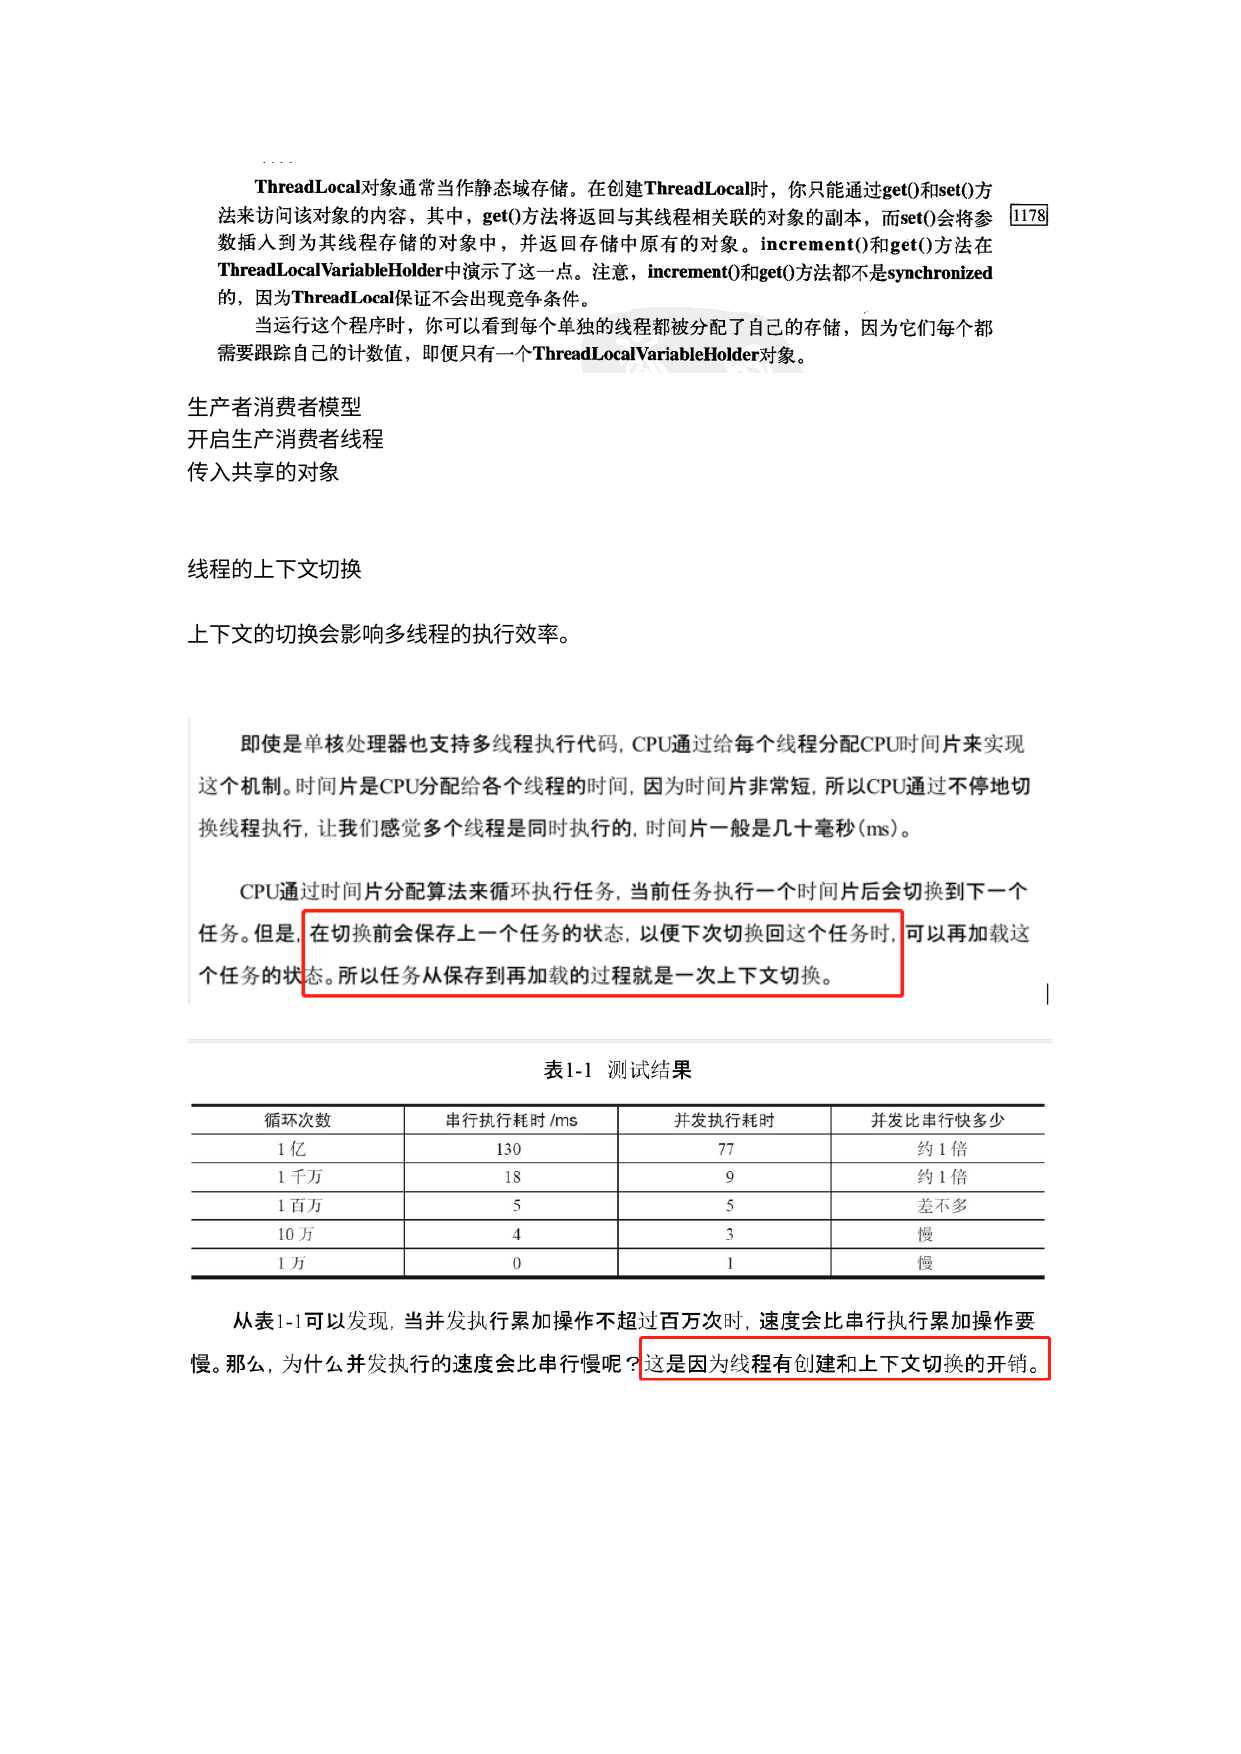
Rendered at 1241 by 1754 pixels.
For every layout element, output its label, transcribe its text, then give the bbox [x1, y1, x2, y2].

picture [187, 714, 1053, 1019]
text 开启生产消费者线程 [187, 422, 1053, 454]
text 线程的上下文切换 [187, 552, 1053, 584]
picture [187, 162, 1053, 373]
picture [187, 1039, 1053, 1381]
text 传入共享的对象 [187, 454, 1053, 487]
text 生产者消费者模型 [187, 389, 1053, 422]
text 上下文的切换会影响多线程的执行效率。 [187, 617, 1053, 649]
